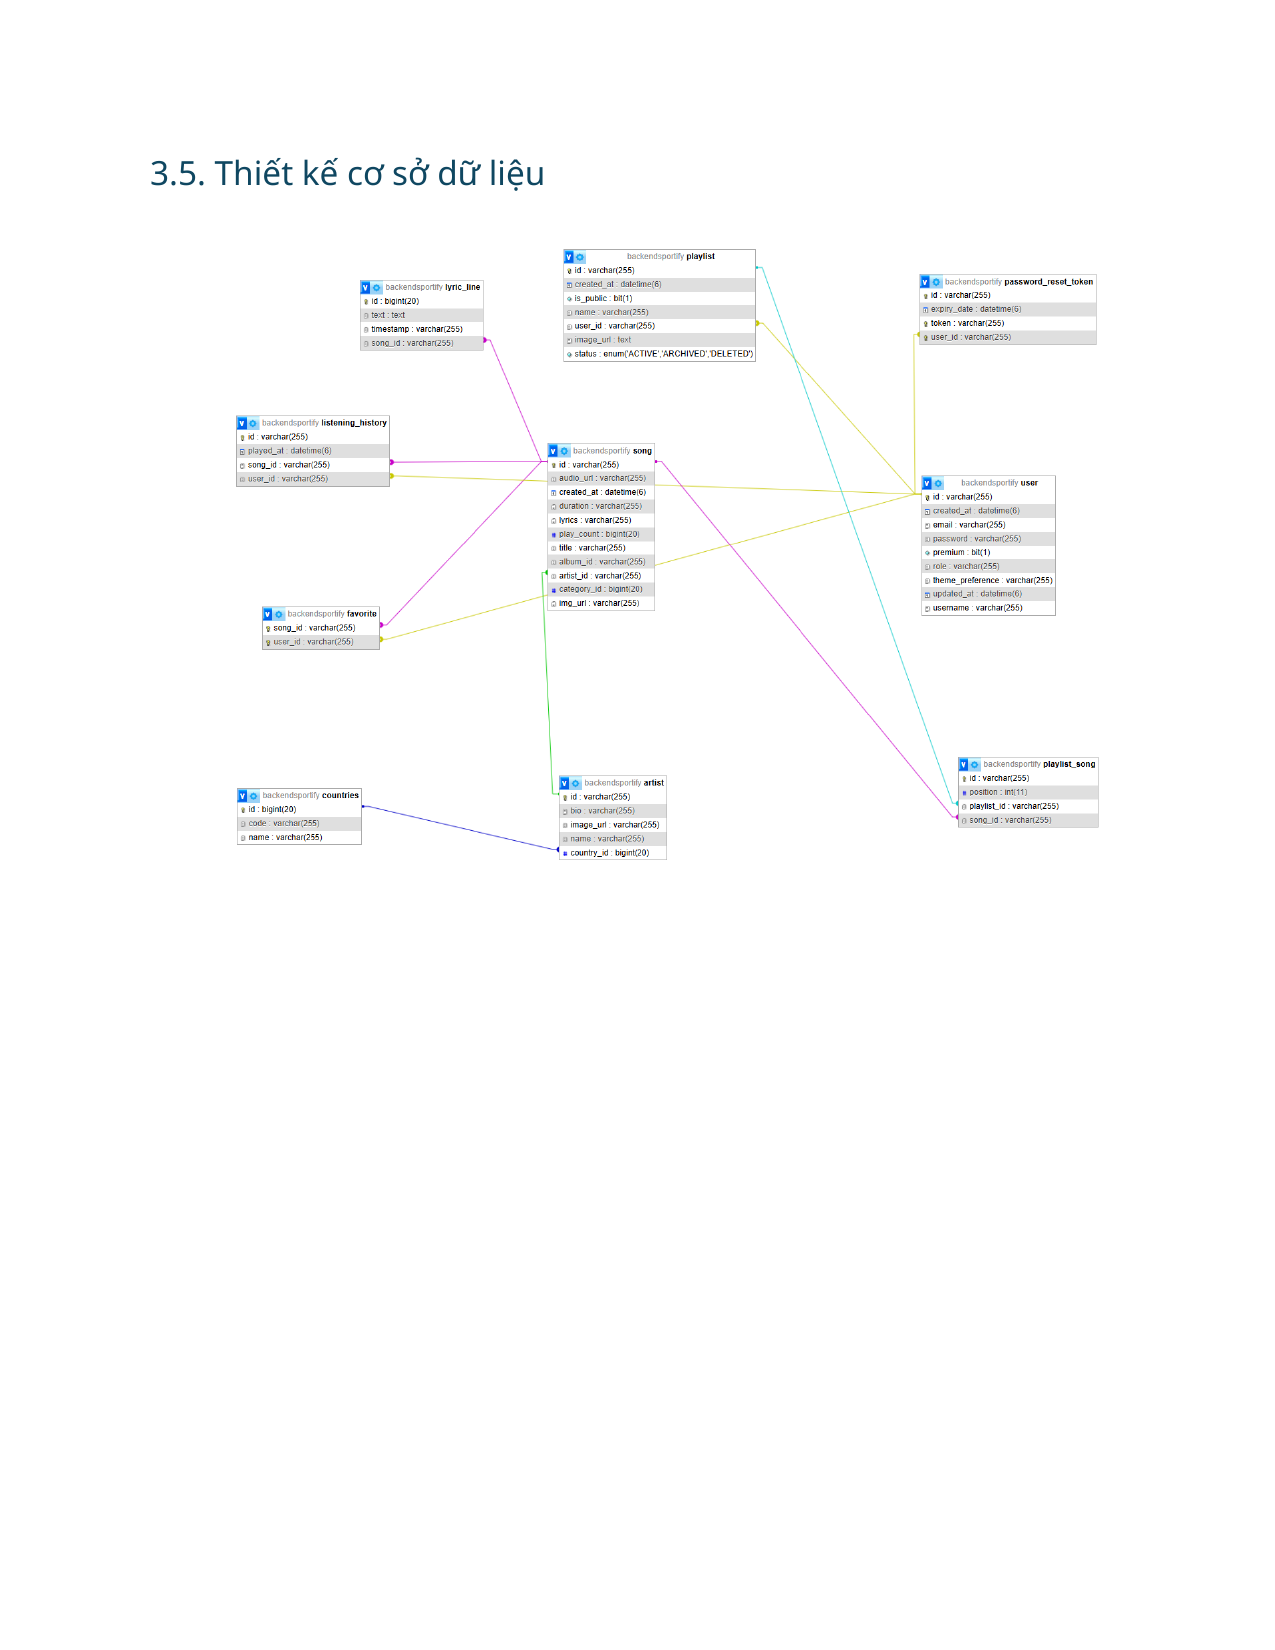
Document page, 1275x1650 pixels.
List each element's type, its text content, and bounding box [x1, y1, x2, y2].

picture [150, 203, 1125, 887]
subtitle 3.5. Thiết kế cơ sở dữ liệu [150, 150, 1125, 195]
